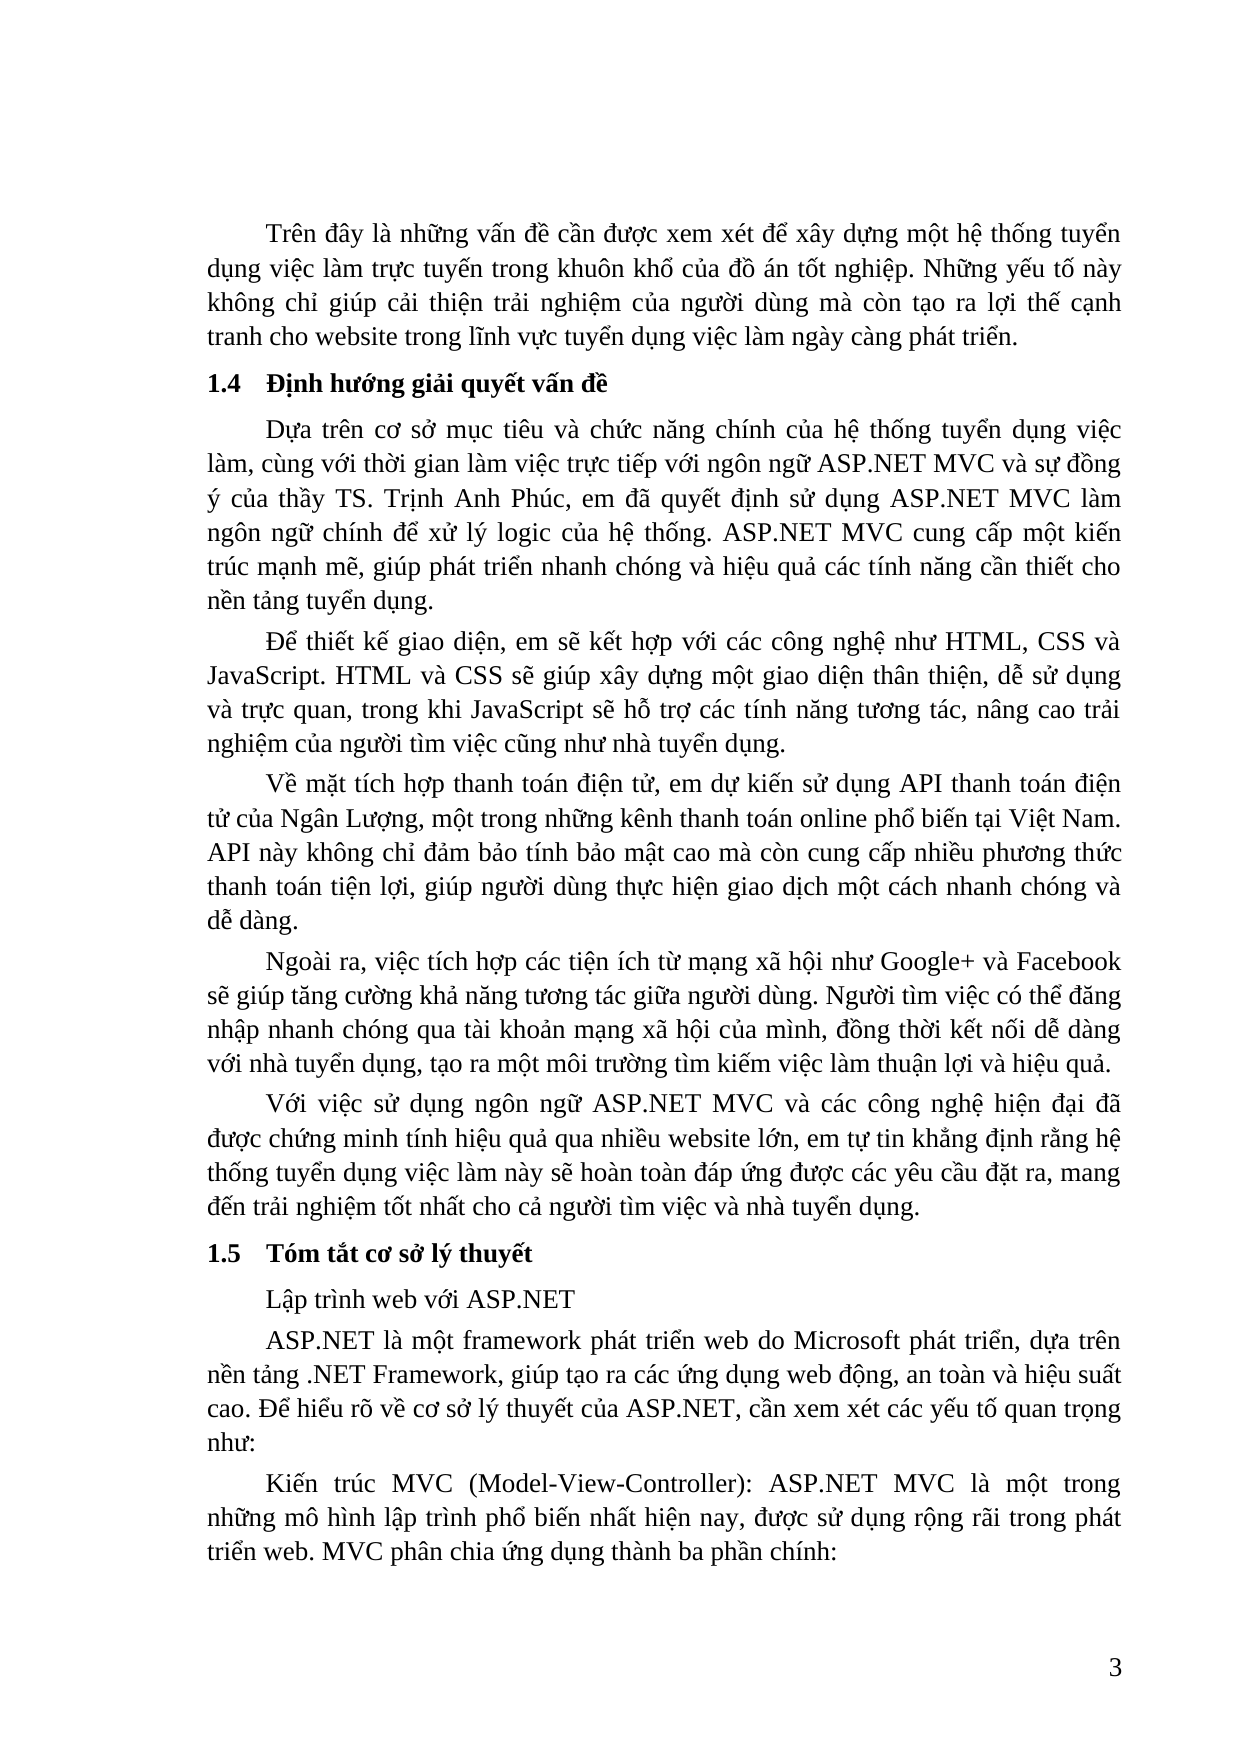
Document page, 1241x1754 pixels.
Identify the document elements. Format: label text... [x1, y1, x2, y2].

subtitle Định hướng giải quyết vấn đề [207, 367, 1122, 398]
text Về mặt tích hợp thanh toán điện tử, em dự kiến sử dụng API thanh toán điện tử của Ngân Lượng, một trong những kênh thanh toán online phổ biến tại Việt Nam. API này không chỉ đảm bảo tính bảo mật cao mà còn cung cấp nhiều phương thức thanh toán tiện lợi, giúp người dùng thực hiện giao dịch một cách nhanh chóng và dễ dàng. [207, 768, 1122, 935]
text Dựa trên cơ sở mục tiêu và chức năng chính của hệ thống tuyển dụng việc làm, cùng với thời gian làm việc trực tiếp với ngôn ngữ ASP.NET MVC và sự đồng ý của thầy TS. Trịnh Anh Phúc, em đã quyết định sử dụng ASP.NET MVC làm ngôn ngữ chính để xử lý logic của hệ thống. ASP.NET MVC cung cấp một kiến trúc mạnh mẽ, giúp phát triển nhanh chóng và hiệu quả các tính năng cần thiết cho nền tảng tuyển dụng. [207, 413, 1122, 615]
text Ngoài ra, việc tích hợp các tiện ích từ mạng xã hội như Google+ và Facebook sẽ giúp tăng cường khả năng tương tác giữa người dùng. Người tìm việc có thể đăng nhập nhanh chóng qua tài khoản mạng xã hội của mình, đồng thời kết nối dễ dàng với nhà tuyển dụng, tạo ra một môi trường tìm kiếm việc làm thuận lợi và hiệu quả. [207, 945, 1122, 1078]
subtitle Tóm tắt cơ sở lý thuyết [207, 1237, 1122, 1268]
text Kiến trúc MVC (Model-View-Controller): ASP.NET MVC là một trong những mô hình lập trình phổ biến nhất hiện nay, được sử dụng rộng rãi trong phát triển web. MVC phân chia ứng dụng thành ba phần chính: [207, 1467, 1122, 1566]
text Trên đây là những vấn đề cần được xem xét để xây dựng một hệ thống tuyển dụng việc làm trực tuyến trong khuôn khổ của đồ án tốt nghiệp. Những yếu tố này không chỉ giúp cải thiện trải nghiệm của người dùng mà còn tạo ra lợi thế cạnh tranh cho website trong lĩnh vực tuyển dụng việc làm ngày càng phát triển. [207, 218, 1122, 351]
text Với việc sử dụng ngôn ngữ ASP.NET MVC và các công nghệ hiện đại đã được chứng minh tính hiệu quả qua nhiều website lớn, em tự tin khẳng định rằng hệ thống tuyển dụng việc làm này sẽ hoàn toàn đáp ứng được các yêu cầu đặt ra, mang đến trải nghiệm tốt nhất cho cả người tìm việc và nhà tuyển dụng. [207, 1088, 1122, 1221]
text ASP.NET là một framework phát triển web do Microsoft phát triển, dựa trên nền tảng .NET Framework, giúp tạo ra các ứng dụng web động, an toàn và hiệu suất cao. Để hiểu rõ về cơ sở lý thuyết của ASP.NET, cần xem xét các yếu tố quan trọng như: [207, 1324, 1122, 1457]
text Để thiết kế giao diện, em sẽ kết hợp với các công nghệ như HTML, CSS và JavaScript. HTML và CSS sẽ giúp xây dựng một giao diện thân thiện, dễ sử dụng và trực quan, trong khi JavaScript sẽ hỗ trợ các tính năng tương tác, nâng cao trải nghiệm của người tìm việc cũng như nhà tuyển dụng. [207, 625, 1122, 758]
text Lập trình web với ASP.NET [207, 1283, 1122, 1314]
